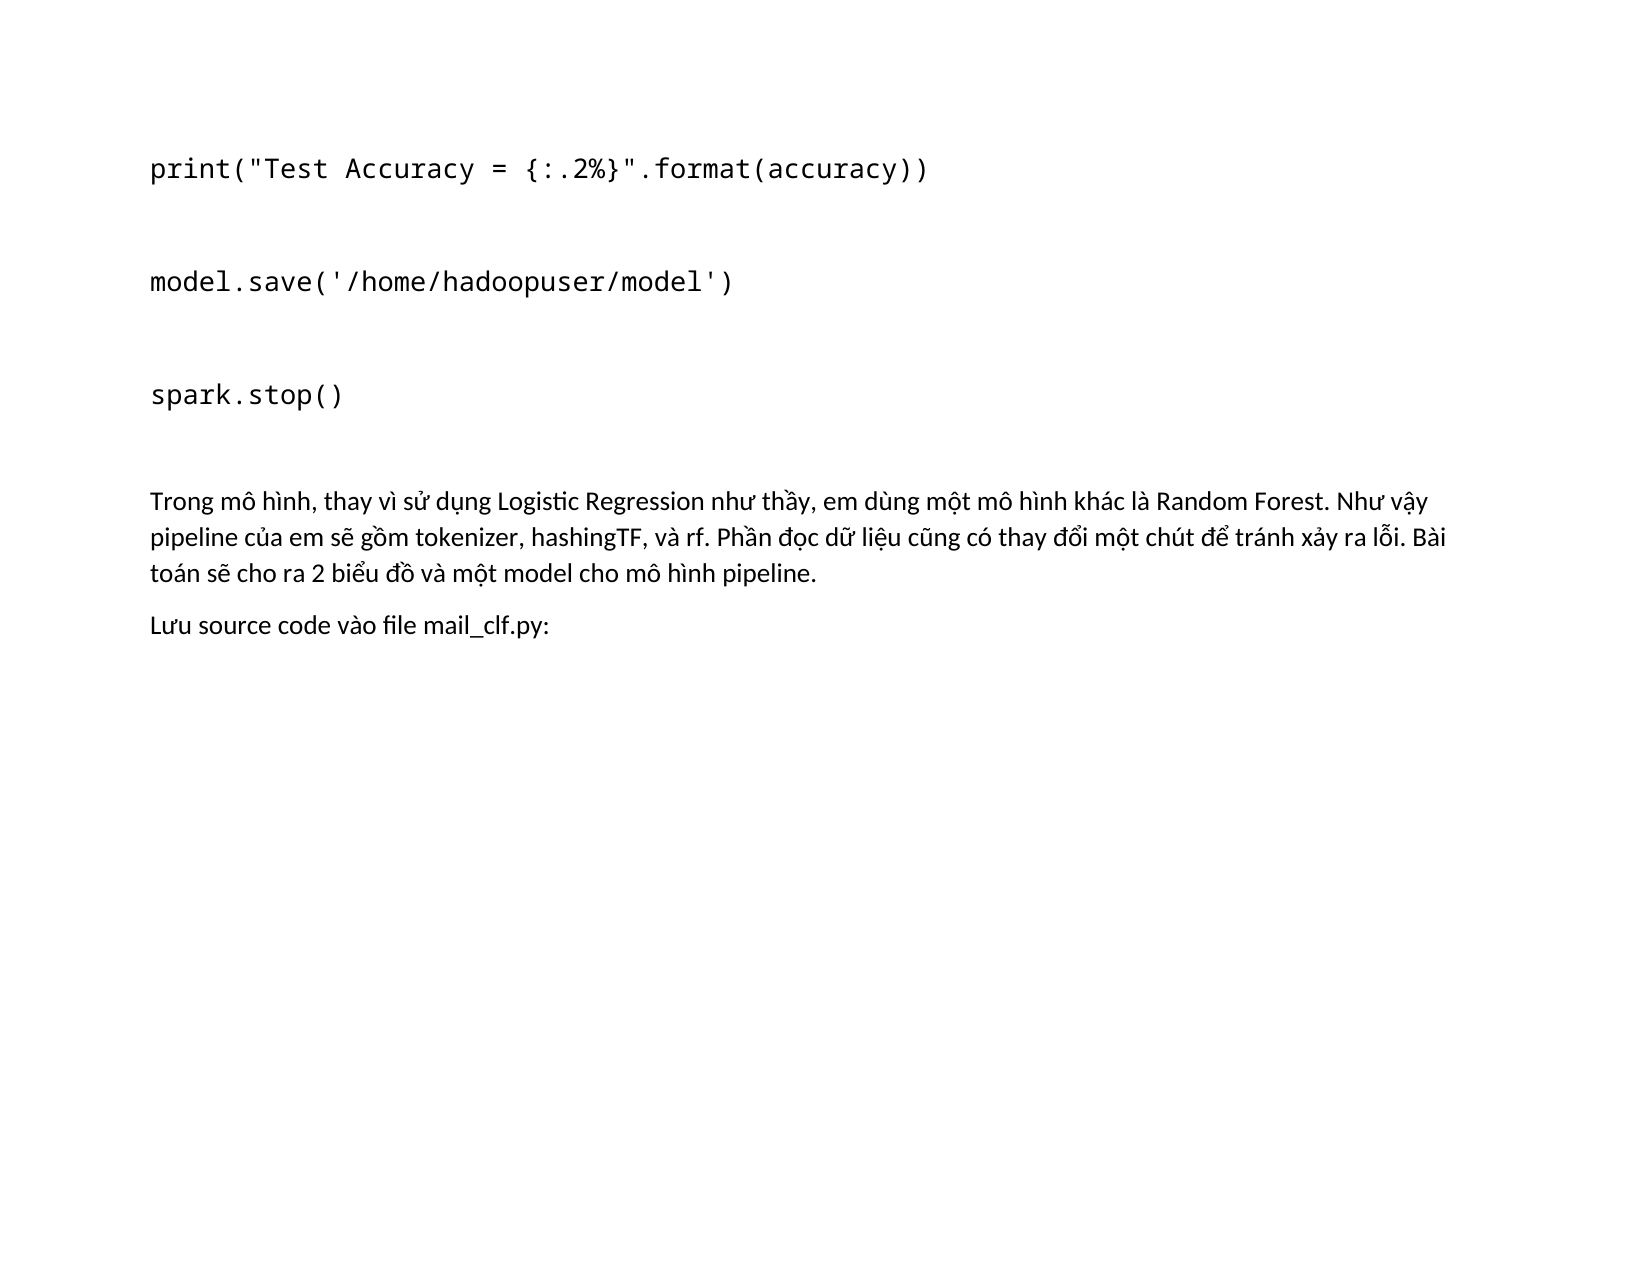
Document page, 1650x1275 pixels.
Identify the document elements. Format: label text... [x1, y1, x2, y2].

text Lưu source code vào file mail_clf.py: [150, 608, 1500, 641]
text model.save('/home/hadoopuser/model') [150, 263, 1500, 300]
text spark.stop() [150, 376, 1500, 413]
text print("Test Accuracy = {:.2%}".format(accuracy)) [150, 150, 1500, 187]
text Trong mô hình, thay vì sử dụng Logistic Regression như thầy, em dùng một mô hình khác là Random Forest. Như vậy pipeline của em sẽ gồm tokenizer, hashingTF, và rf. Phần đọc dữ liệu cũng có thay đổi một chút để tránh xảy ra lỗi. Bài toán sẽ cho ra 2 biểu đồ và một model cho mô hình pipeline. [150, 484, 1500, 589]
